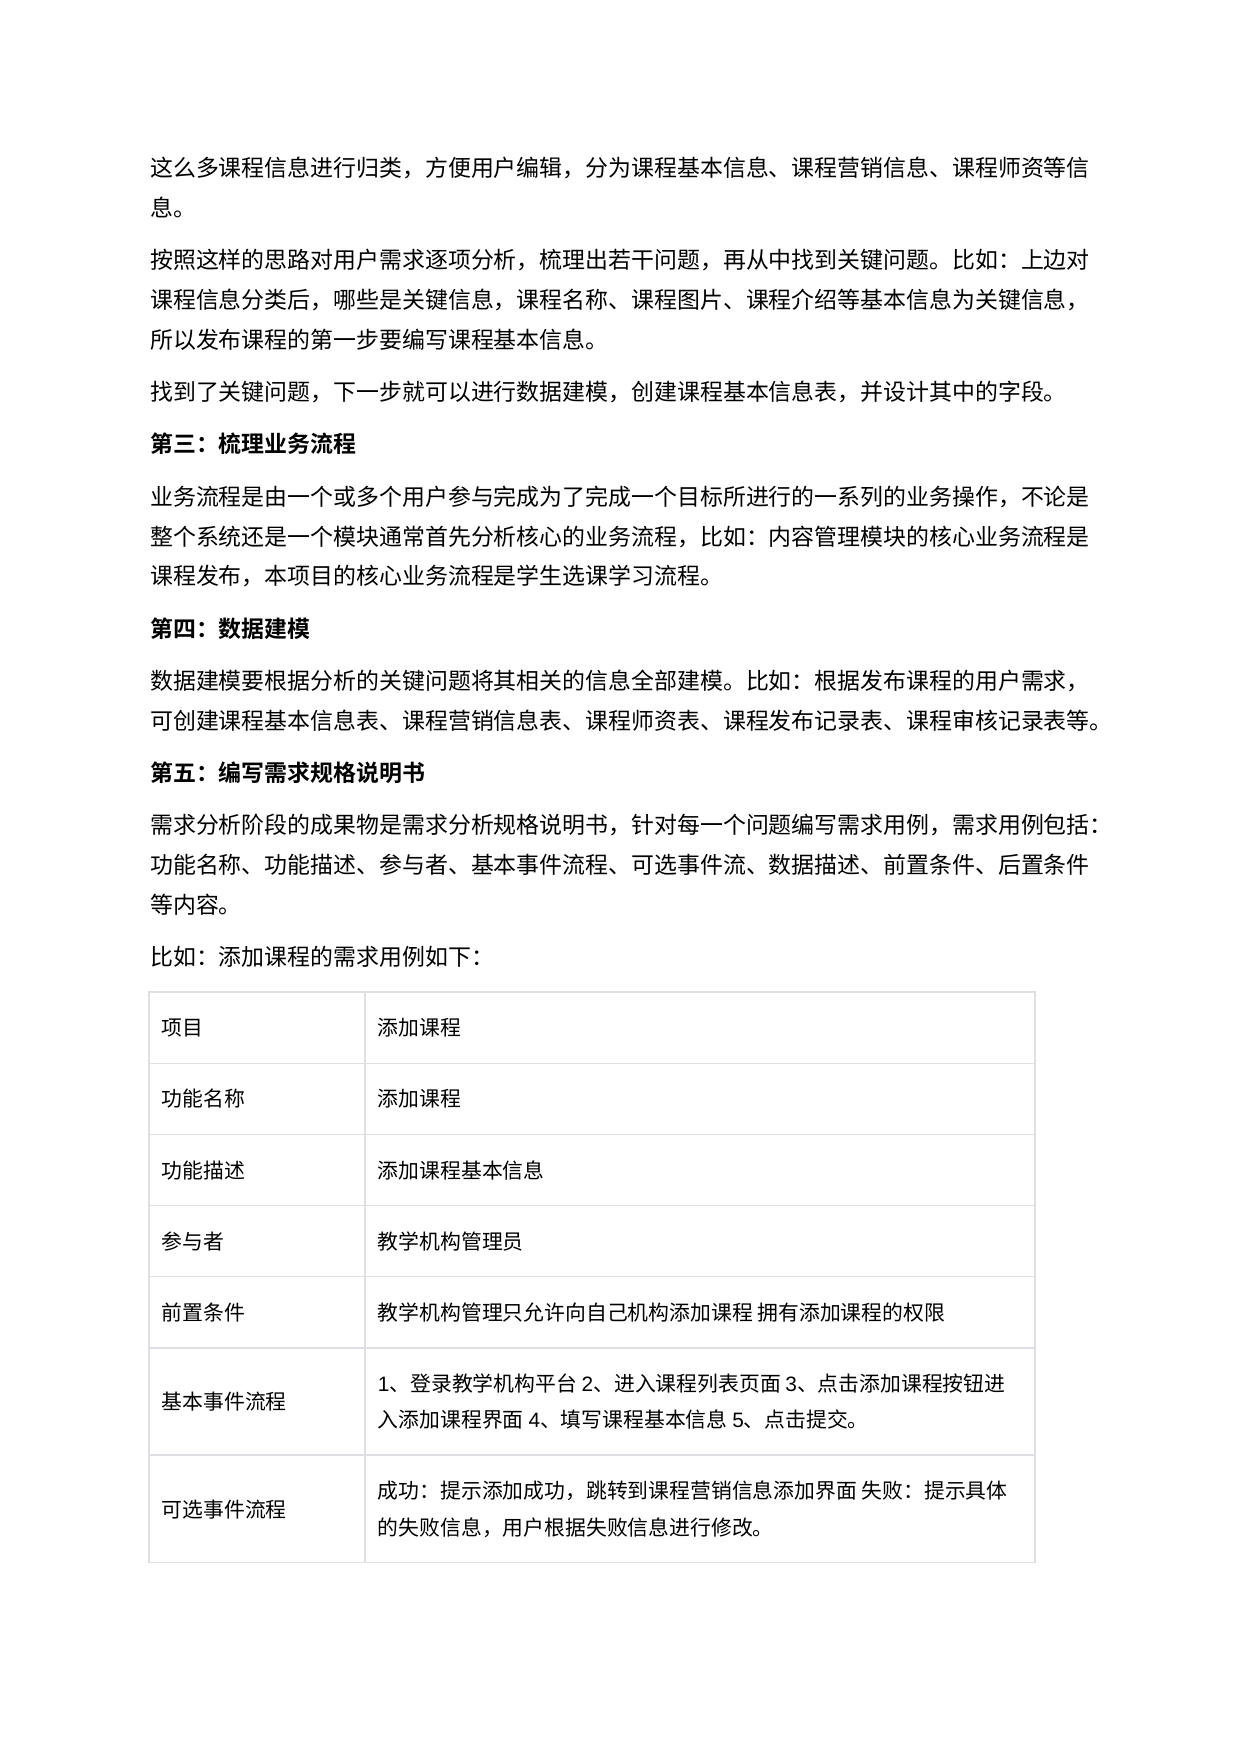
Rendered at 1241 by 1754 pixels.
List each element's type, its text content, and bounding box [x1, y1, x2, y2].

table_cell 功能描述 [150, 1135, 364, 1205]
table_cell 前置条件 [150, 1277, 364, 1347]
table_header 添加课程 [366, 993, 1034, 1062]
table_cell 教学机构管理员 [366, 1206, 1034, 1276]
text 找到了关键问题，下一步就可以进行数据建模，创建课程基本信息表，并设计其中的字段。 [150, 374, 1090, 407]
text 业务流程是由一个或多个用户参与完成为了完成一个目标所进行的一系列的业务操作，不论是整个系统还是一个模块通常首先分析核心的业务流程，比如：内容管理模块的核心业务流程是课程发布，本项目的核心业务流程是学生选课学习流程。 [150, 478, 1090, 591]
table_cell 可选事件流程 [150, 1456, 364, 1562]
text 按照这样的思路对用户需求逐项分析，梳理出若干问题，再从中找到关键问题。比如：上边对课程信息分类后，哪些是关键信息，课程名称、课程图片、课程介绍等基本信息为关键信息，所以发布课程的第一步要编写课程基本信息。 [150, 242, 1090, 355]
table_header 项目 [150, 993, 364, 1062]
table_cell 参与者 [150, 1206, 364, 1276]
text 数据建模要根据分析的关键问题将其相关的信息全部建模。比如：根据发布课程的用户需求，可创建课程基本信息表、课程营销信息表、课程师资表、课程发布记录表、课程审核记录表等。 [150, 663, 1090, 736]
table_cell 添加课程基本信息 [366, 1135, 1034, 1205]
text 需求分析阶段的成果物是需求分析规格说明书，针对每一个问题编写需求用例，需求用例包括：功能名称、功能描述、参与者、基本事件流程、可选事件流、数据描述、前置条件、后置条件等内容。 [150, 807, 1090, 920]
table_cell 成功：提示添加成功，跳转到课程营销信息添加界面 失败：提示具体的失败信息，用户根据失败信息进行修改。 [366, 1456, 1034, 1562]
table_cell 添加课程 [366, 1064, 1034, 1133]
table_cell 教学机构管理只允许向自己机构添加课程 拥有添加课程的权限 [366, 1277, 1034, 1347]
text 第三：梳理业务流程 [150, 426, 1090, 459]
table_cell 功能名称 [150, 1064, 364, 1133]
text 第四：数据建模 [150, 610, 1090, 644]
table_cell 基本事件流程 [150, 1349, 364, 1454]
text 这么多课程信息进行归类，方便用户编辑，分为课程基本信息、课程营销信息、课程师资等信息。 [150, 150, 1090, 223]
table_cell 1、登录教学机构平台 2、进入课程列表页面 3、点击添加课程按钮进入添加课程界面 4、填写课程基本信息 5、点击提交。 [366, 1349, 1034, 1454]
text 比如：添加课程的需求用例如下： [150, 939, 1090, 972]
text 第五：编写需求规格说明书 [150, 755, 1090, 788]
